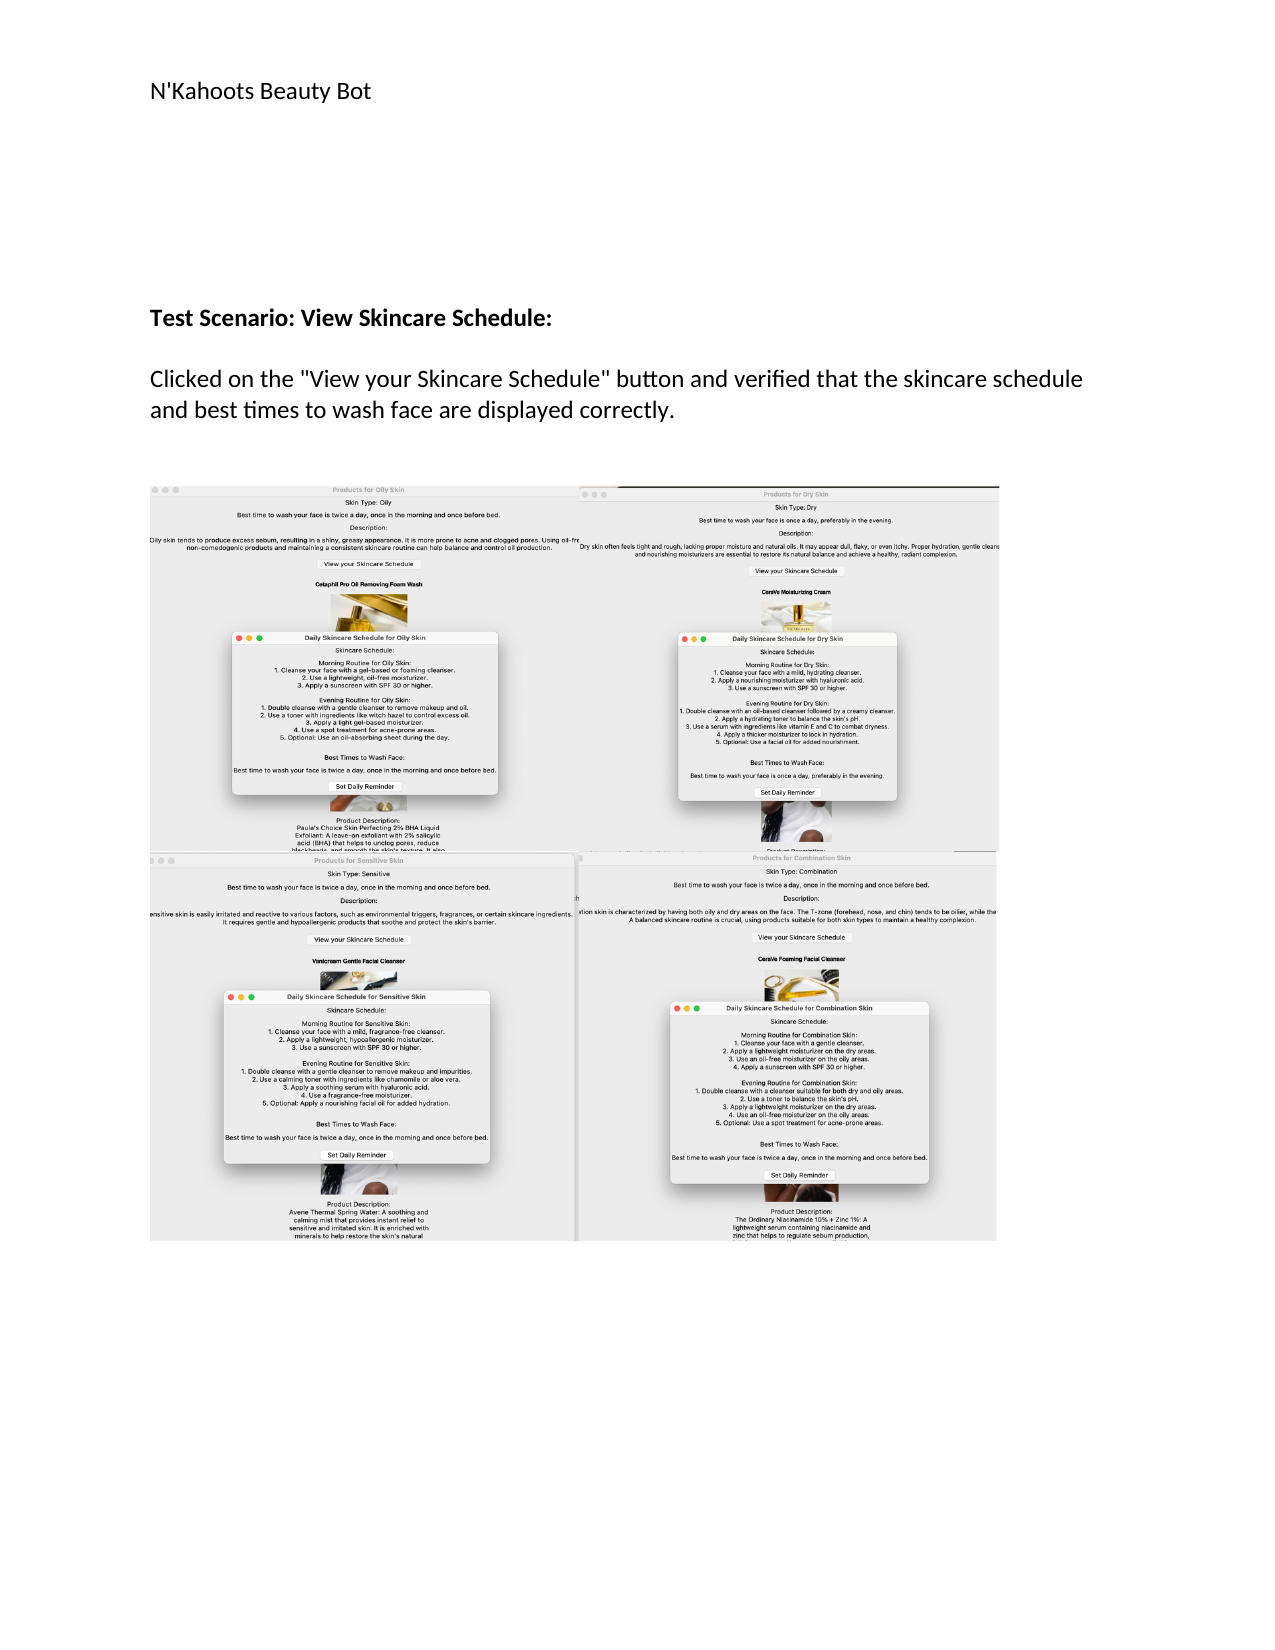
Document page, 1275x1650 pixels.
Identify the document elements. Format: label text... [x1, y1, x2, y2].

picture [150, 485, 1000, 1241]
text Clicked on the "View your Skincare Schedule" button and verified that the skincare schedule and best times to wash face are displayed correctly. [150, 364, 1125, 425]
text Test Scenario: View Skincare Schedule: [150, 303, 1125, 333]
